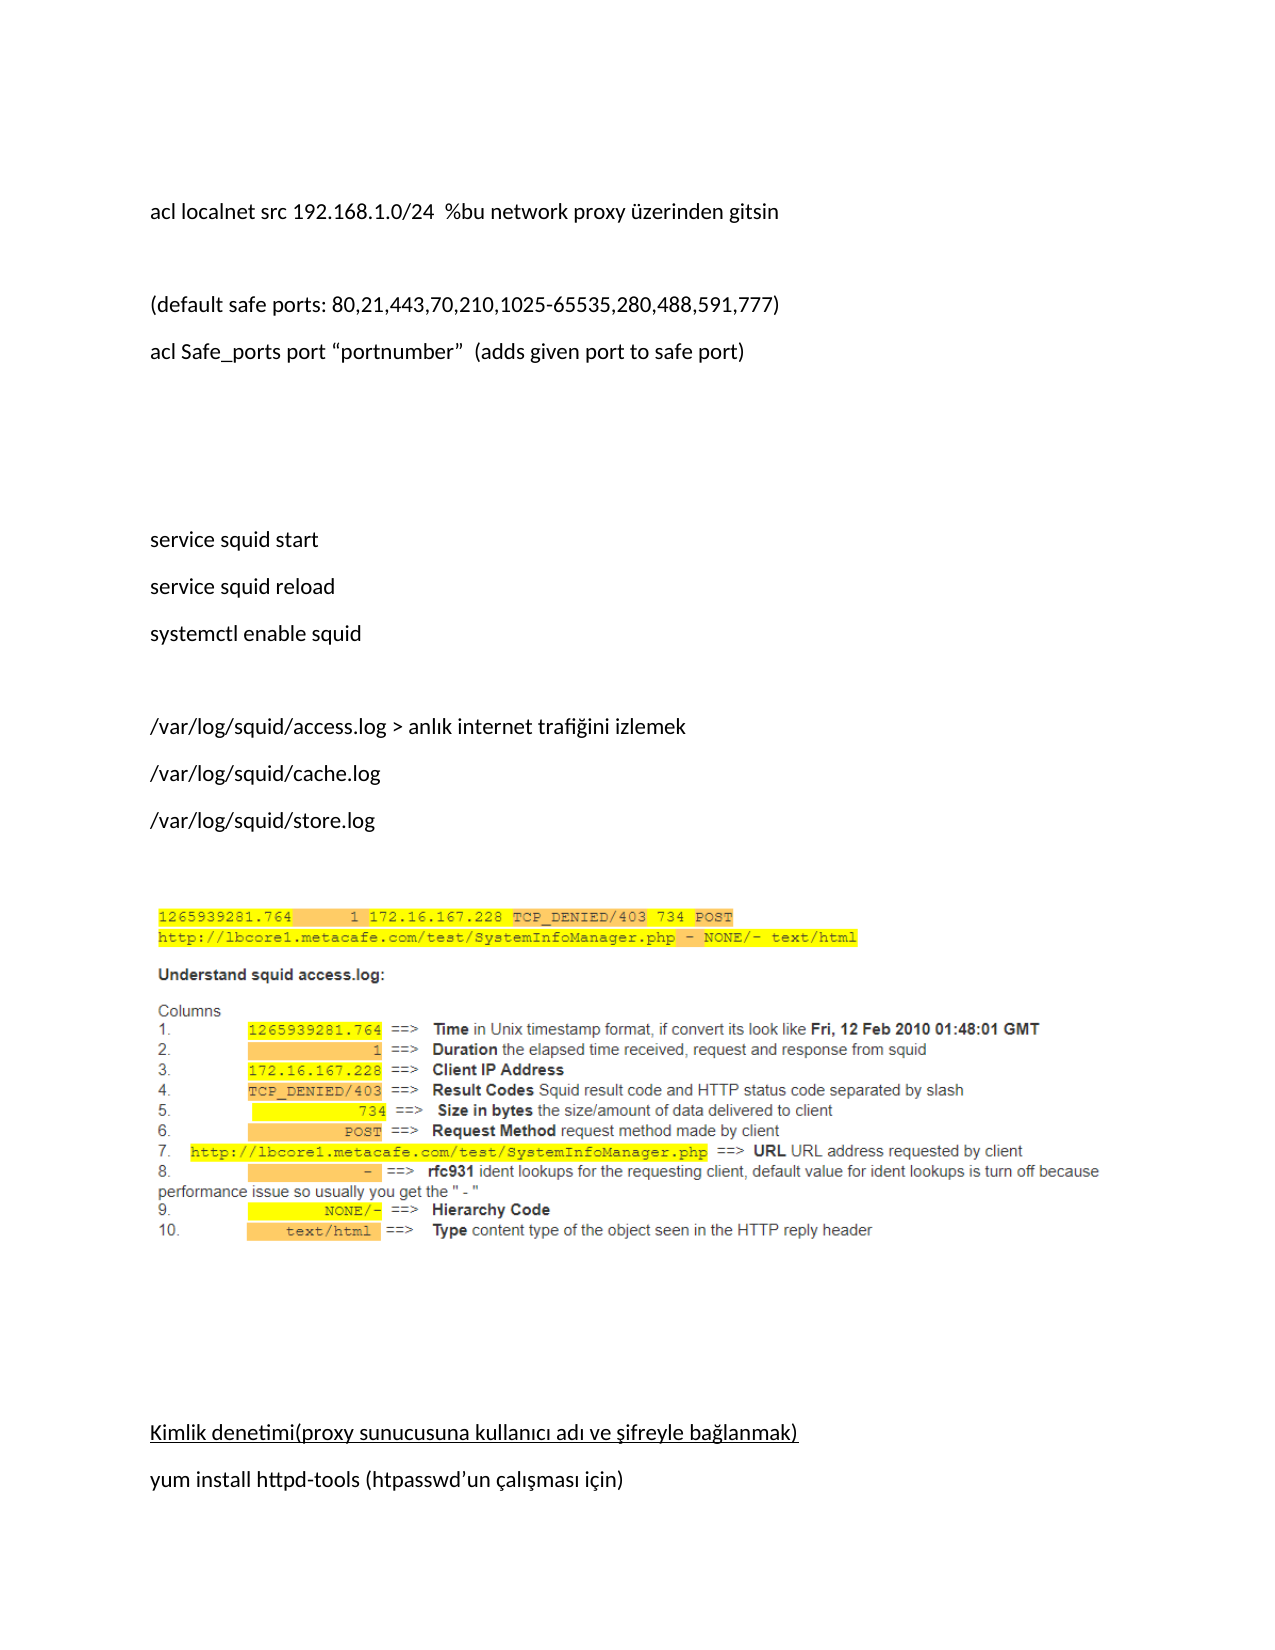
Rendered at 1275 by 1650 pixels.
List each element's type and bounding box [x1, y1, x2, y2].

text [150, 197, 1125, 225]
picture [150, 900, 1125, 1259]
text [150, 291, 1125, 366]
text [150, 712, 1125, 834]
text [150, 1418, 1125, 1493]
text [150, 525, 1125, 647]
